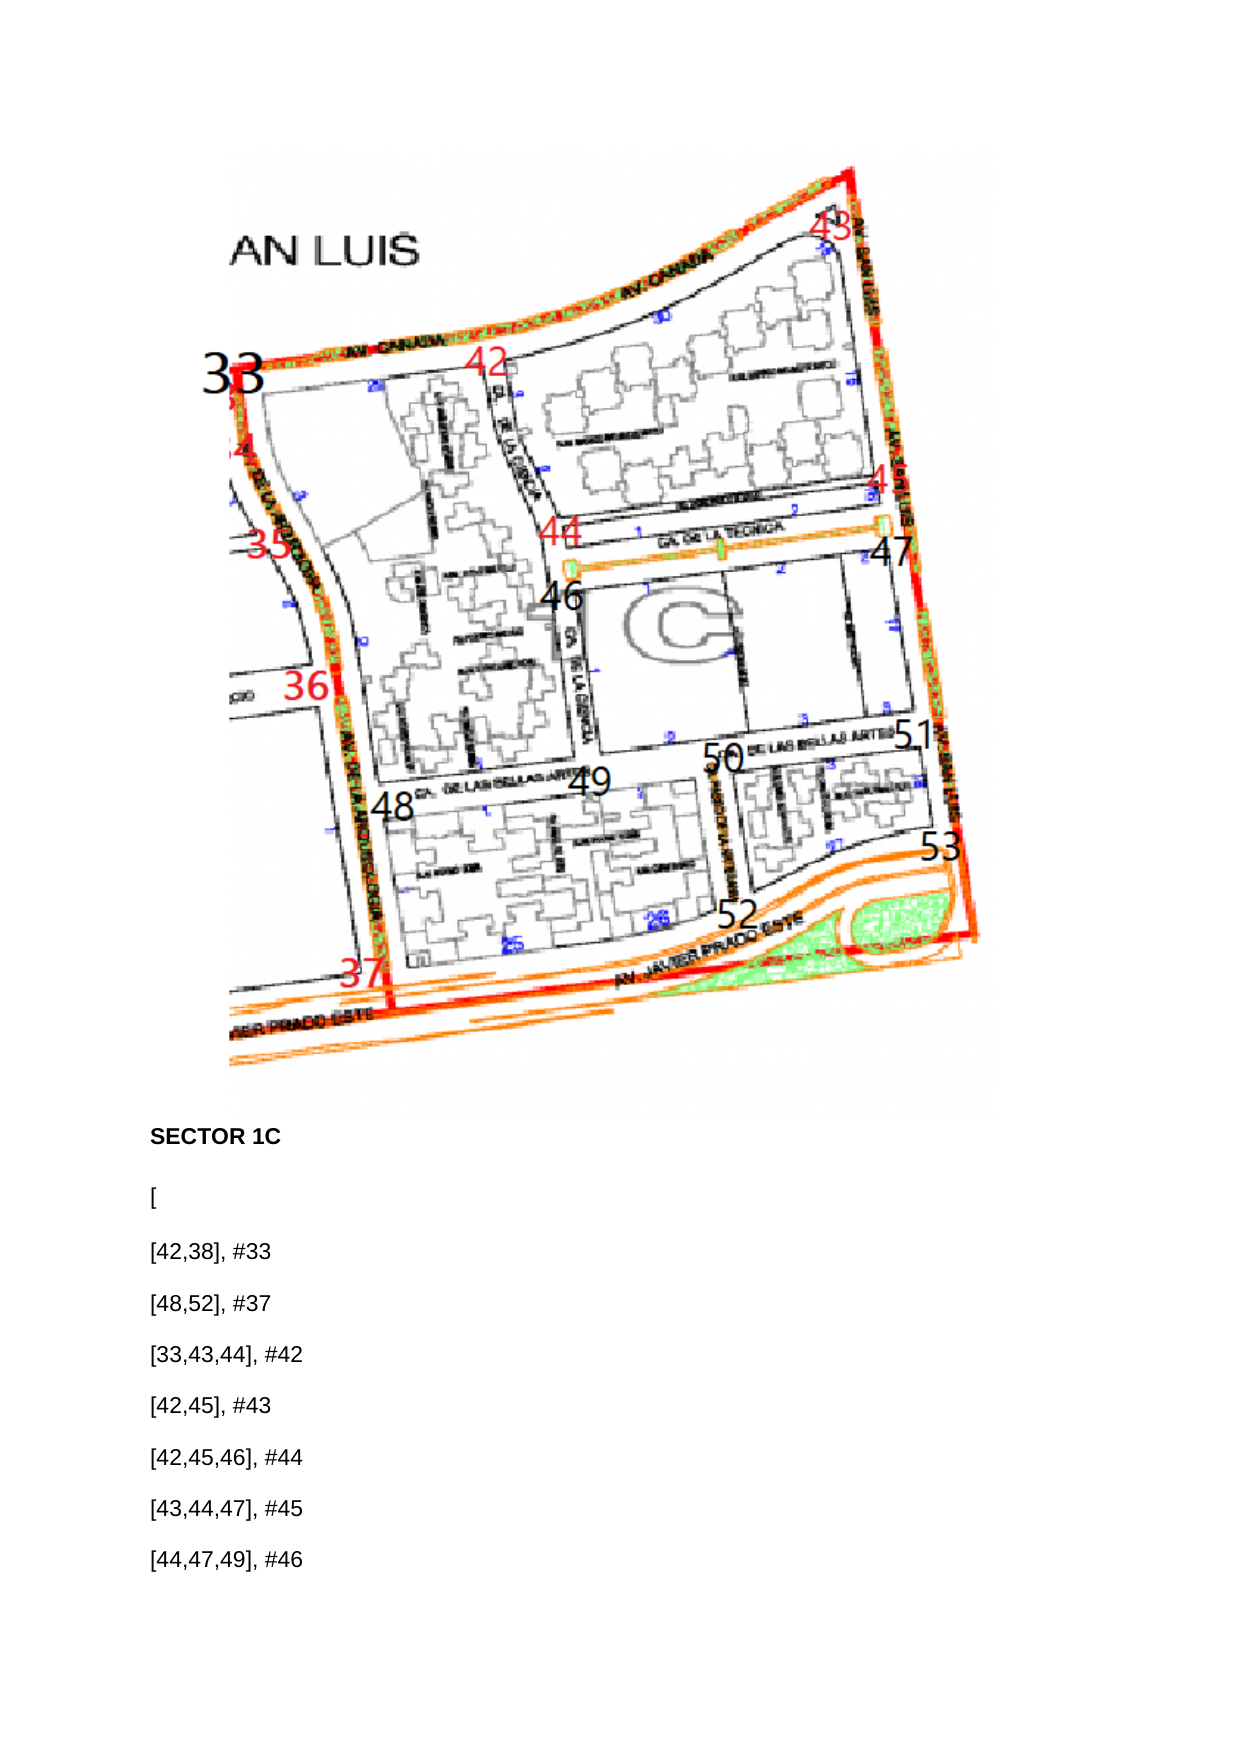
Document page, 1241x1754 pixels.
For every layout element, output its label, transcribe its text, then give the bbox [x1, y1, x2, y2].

text [42,38], #33 [150, 1238, 1090, 1264]
picture [150, 150, 1091, 1119]
text [44,47,49], #46 [150, 1546, 1090, 1573]
text SECTOR 1C [150, 1123, 1090, 1149]
text [43,44,47], #45 [150, 1495, 1090, 1521]
text [42,45,46], #44 [150, 1444, 1090, 1470]
text [42,45], #43 [150, 1392, 1090, 1419]
text [33,43,44], #42 [150, 1341, 1090, 1367]
text [ [150, 1183, 1090, 1209]
text [48,52], #37 [150, 1289, 1090, 1316]
